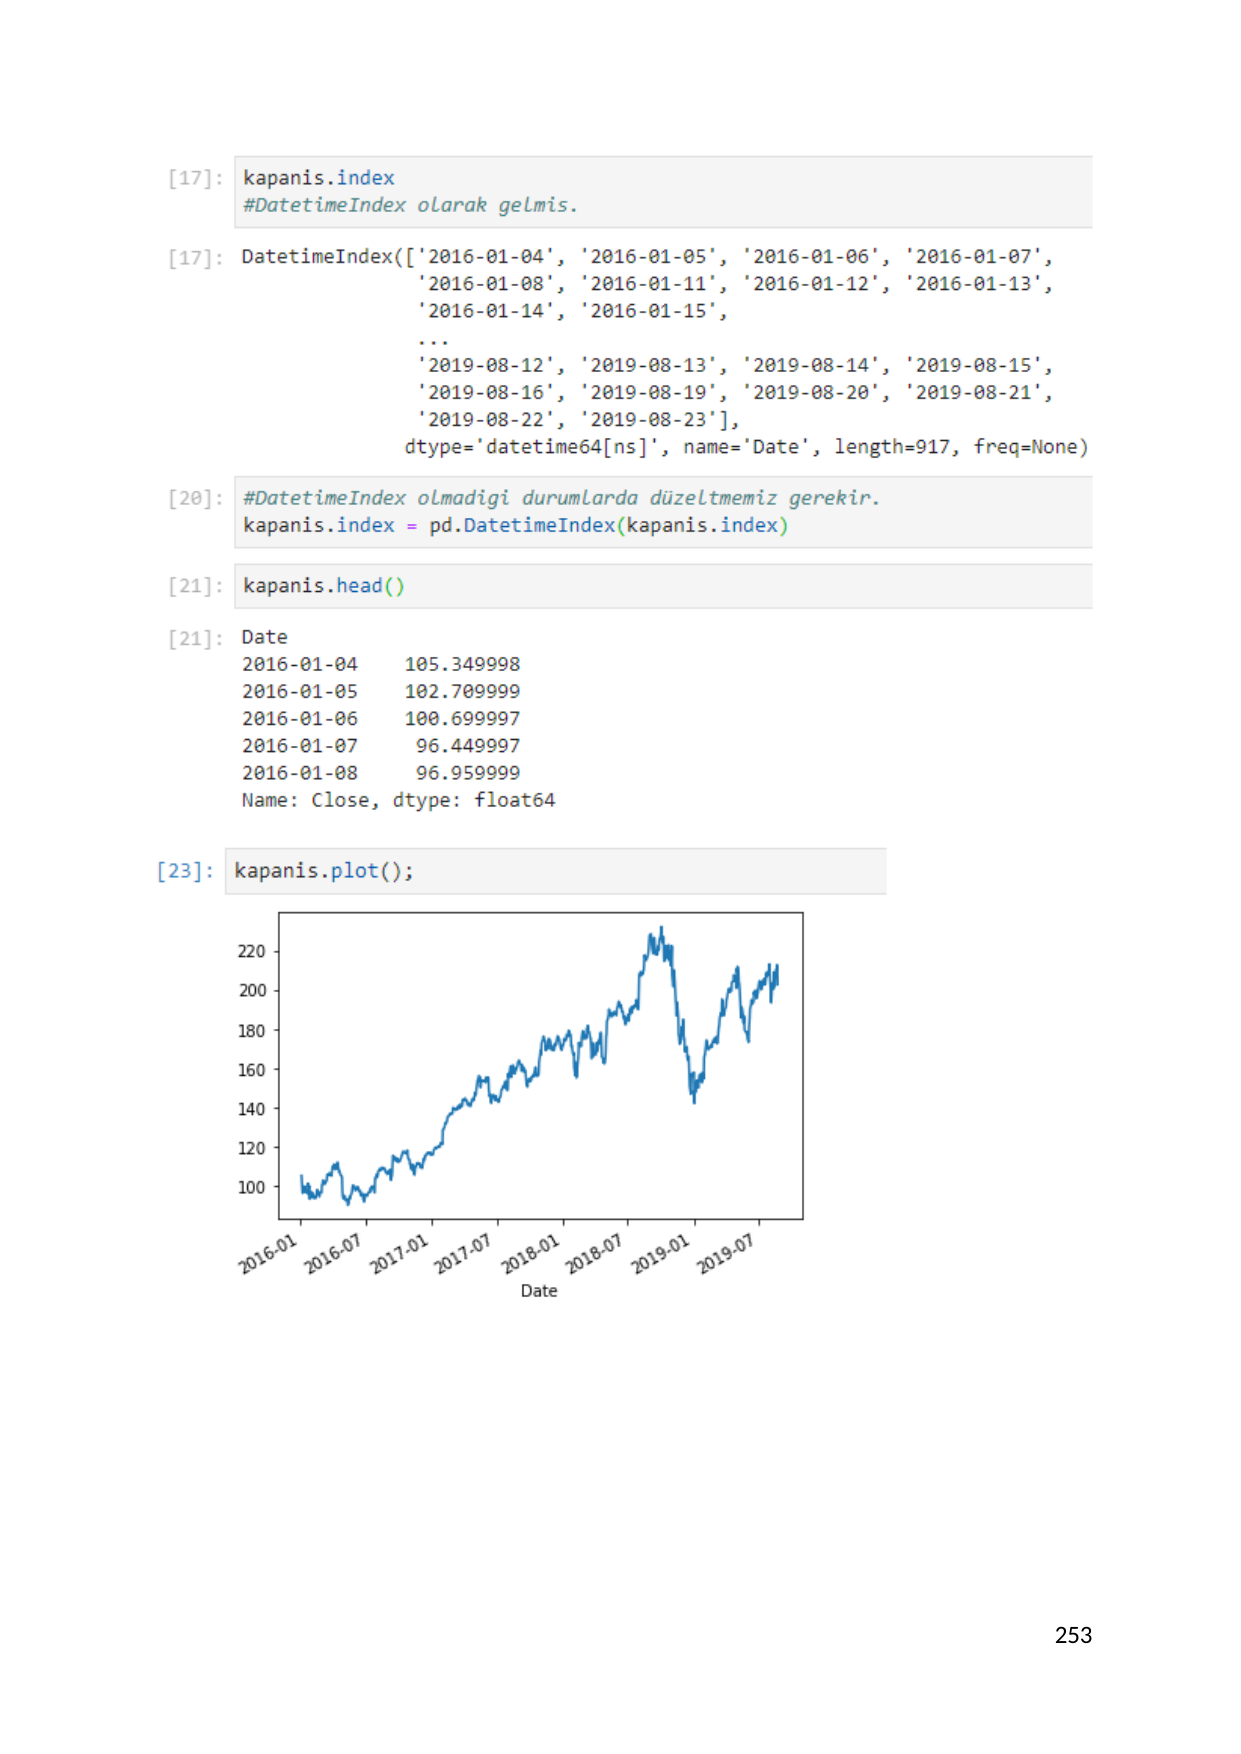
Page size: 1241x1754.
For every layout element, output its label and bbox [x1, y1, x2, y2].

picture [147, 834, 887, 1308]
picture [147, 147, 1093, 816]
